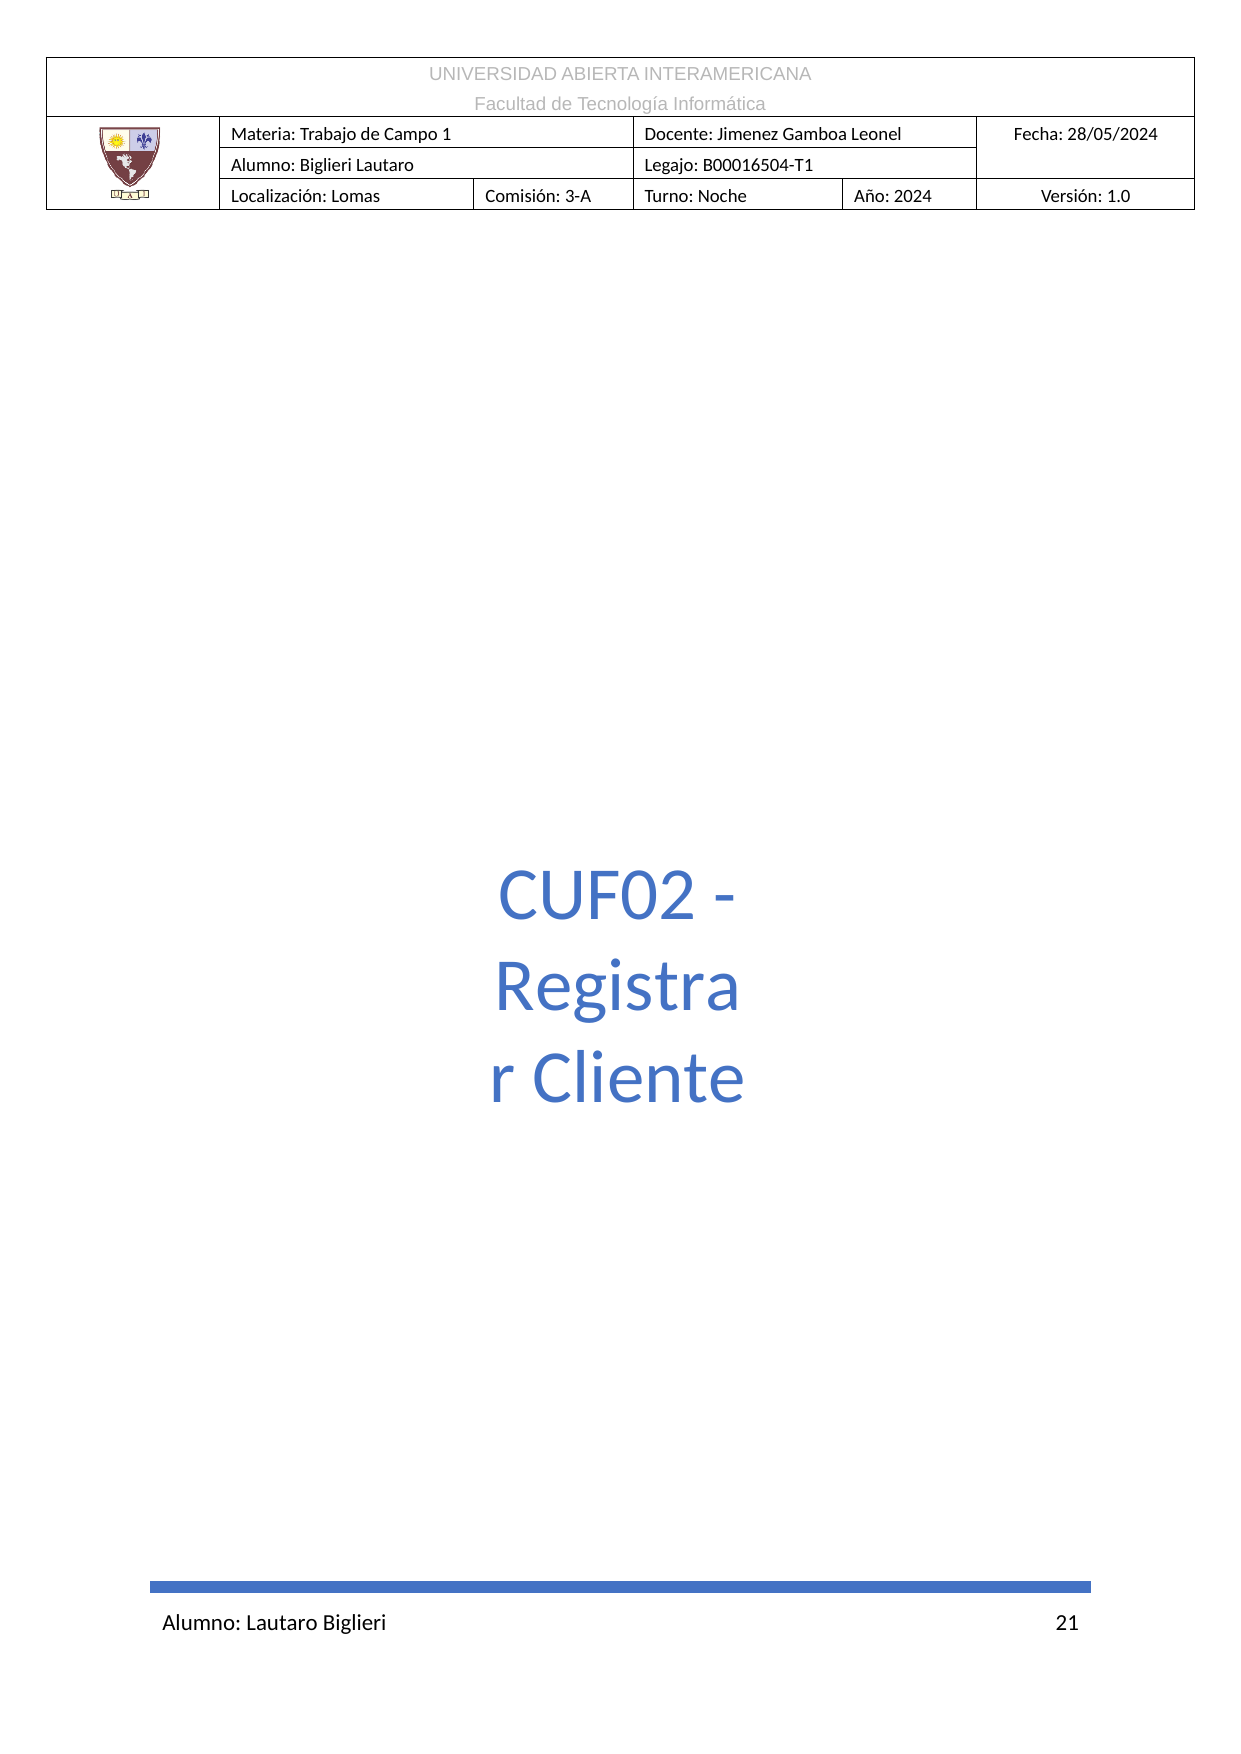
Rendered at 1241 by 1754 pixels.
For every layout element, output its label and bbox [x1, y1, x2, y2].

picture [92, 122, 168, 201]
